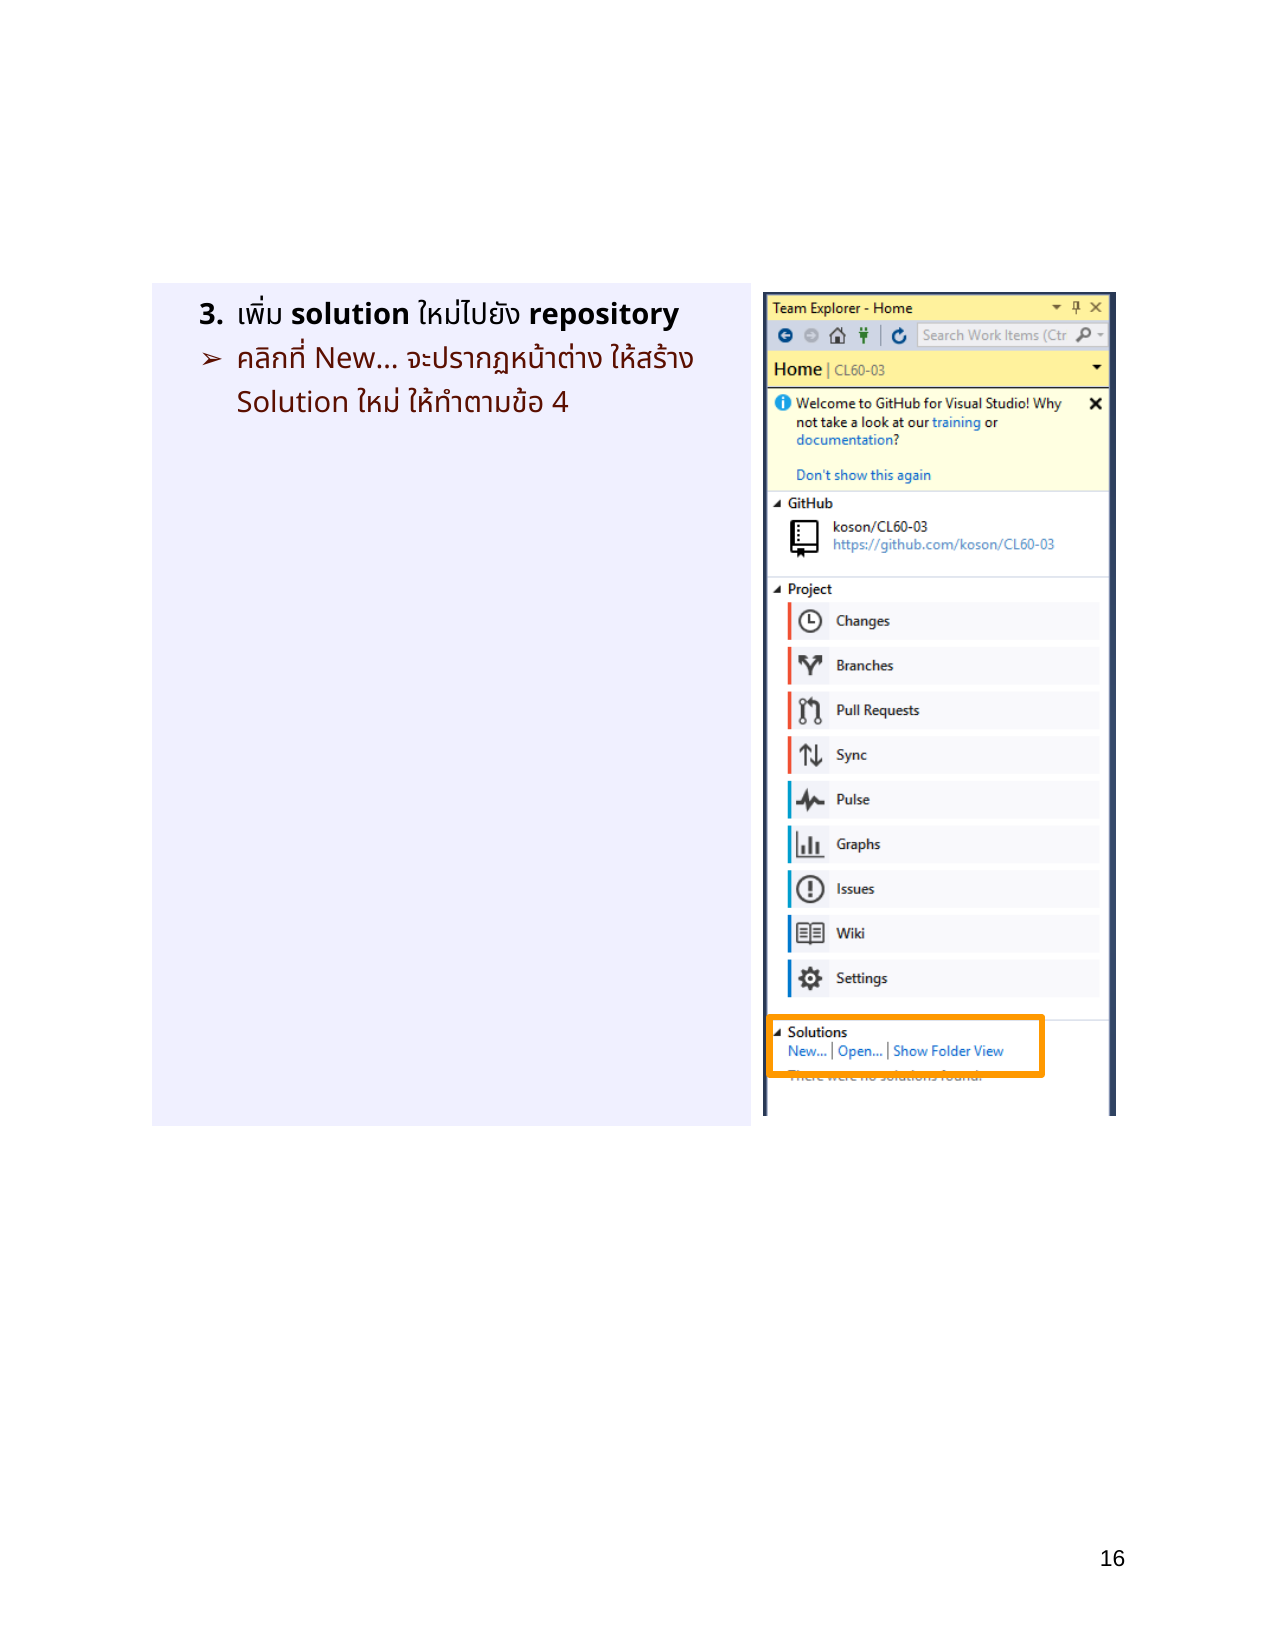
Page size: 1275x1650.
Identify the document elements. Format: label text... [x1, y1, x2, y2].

table_header [754, 283, 1125, 1126]
picture [763, 292, 1116, 1116]
table_header เพิ่ม solution ใหม่ไปยัง repository คลิกที่ New… จะปรากฏหน้าต่าง ให้สร้าง Solution ใหม่ ให้ทำตามข้อ 4 [152, 283, 751, 1126]
